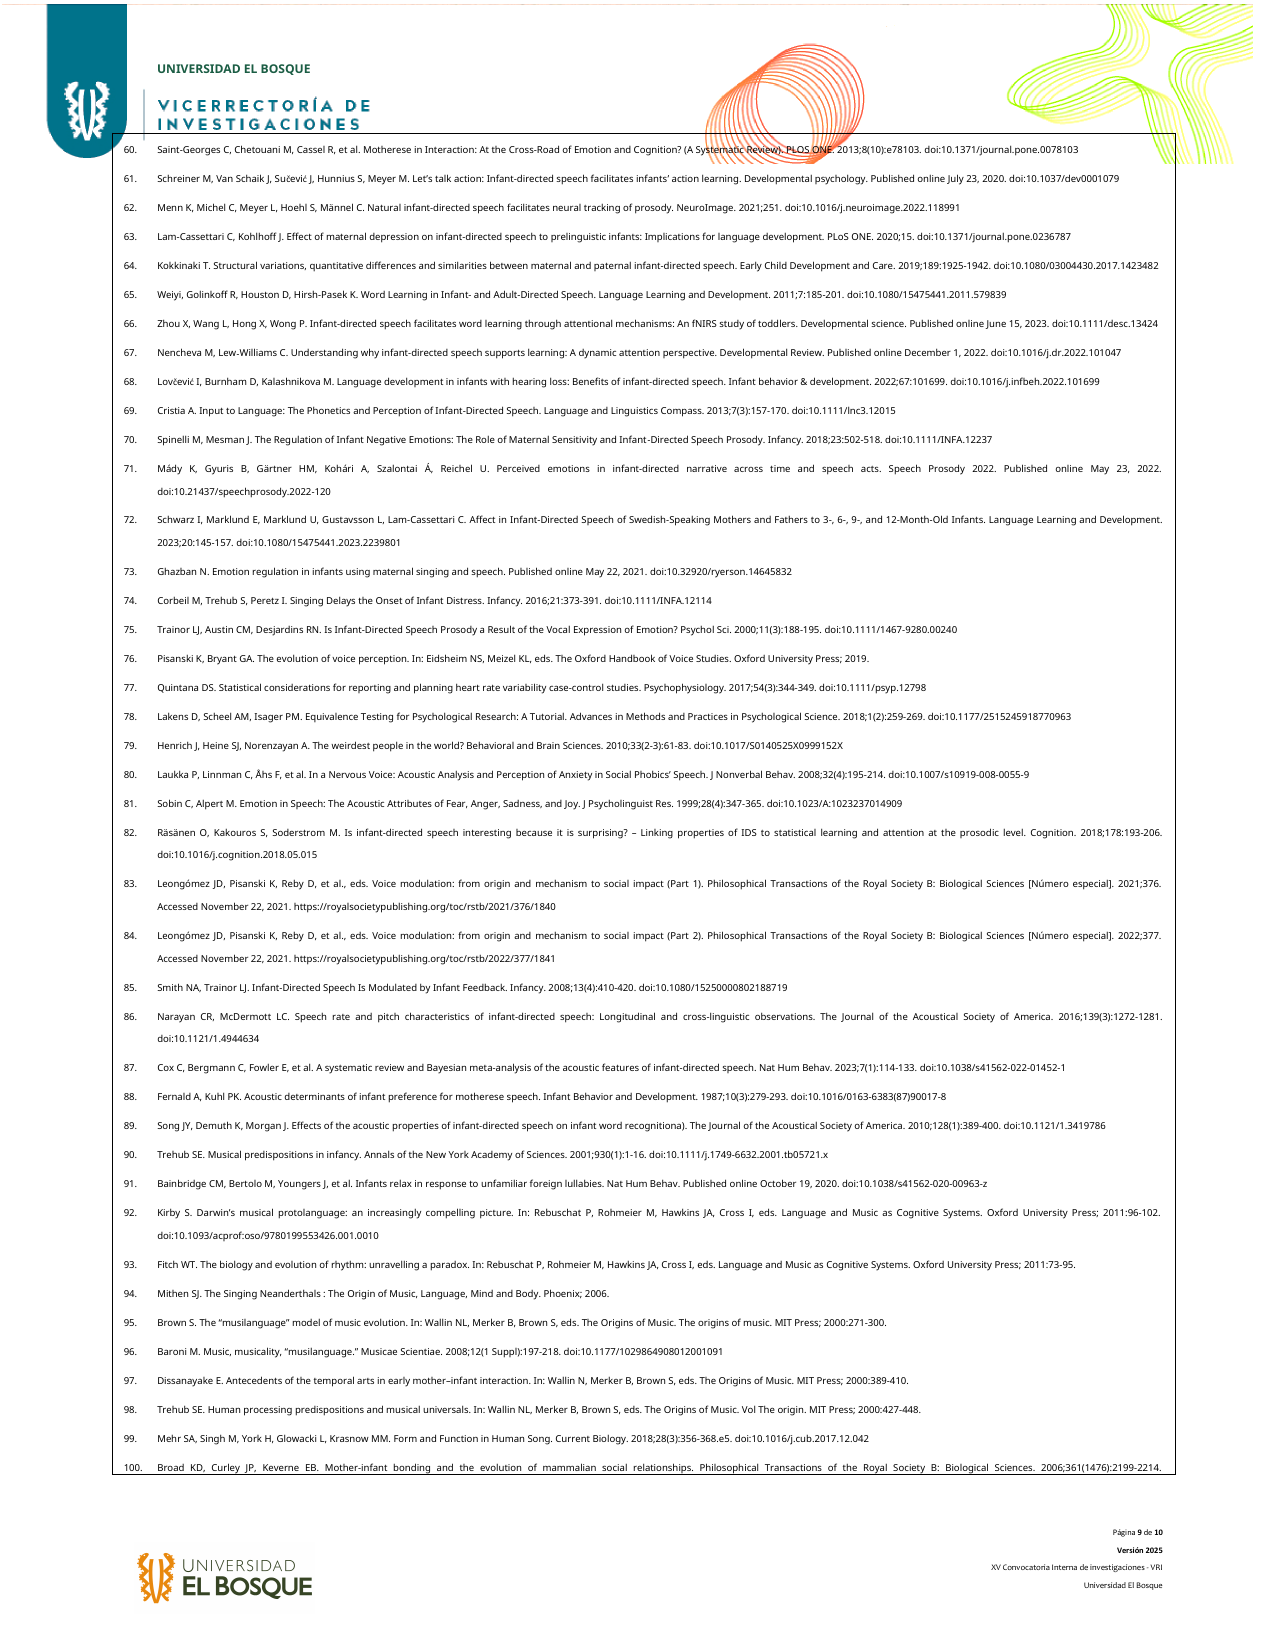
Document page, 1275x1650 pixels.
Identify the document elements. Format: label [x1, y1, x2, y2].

picture [2, 4, 1253, 164]
table_cell [113, 134, 1175, 1474]
picture [134, 1542, 315, 1614]
